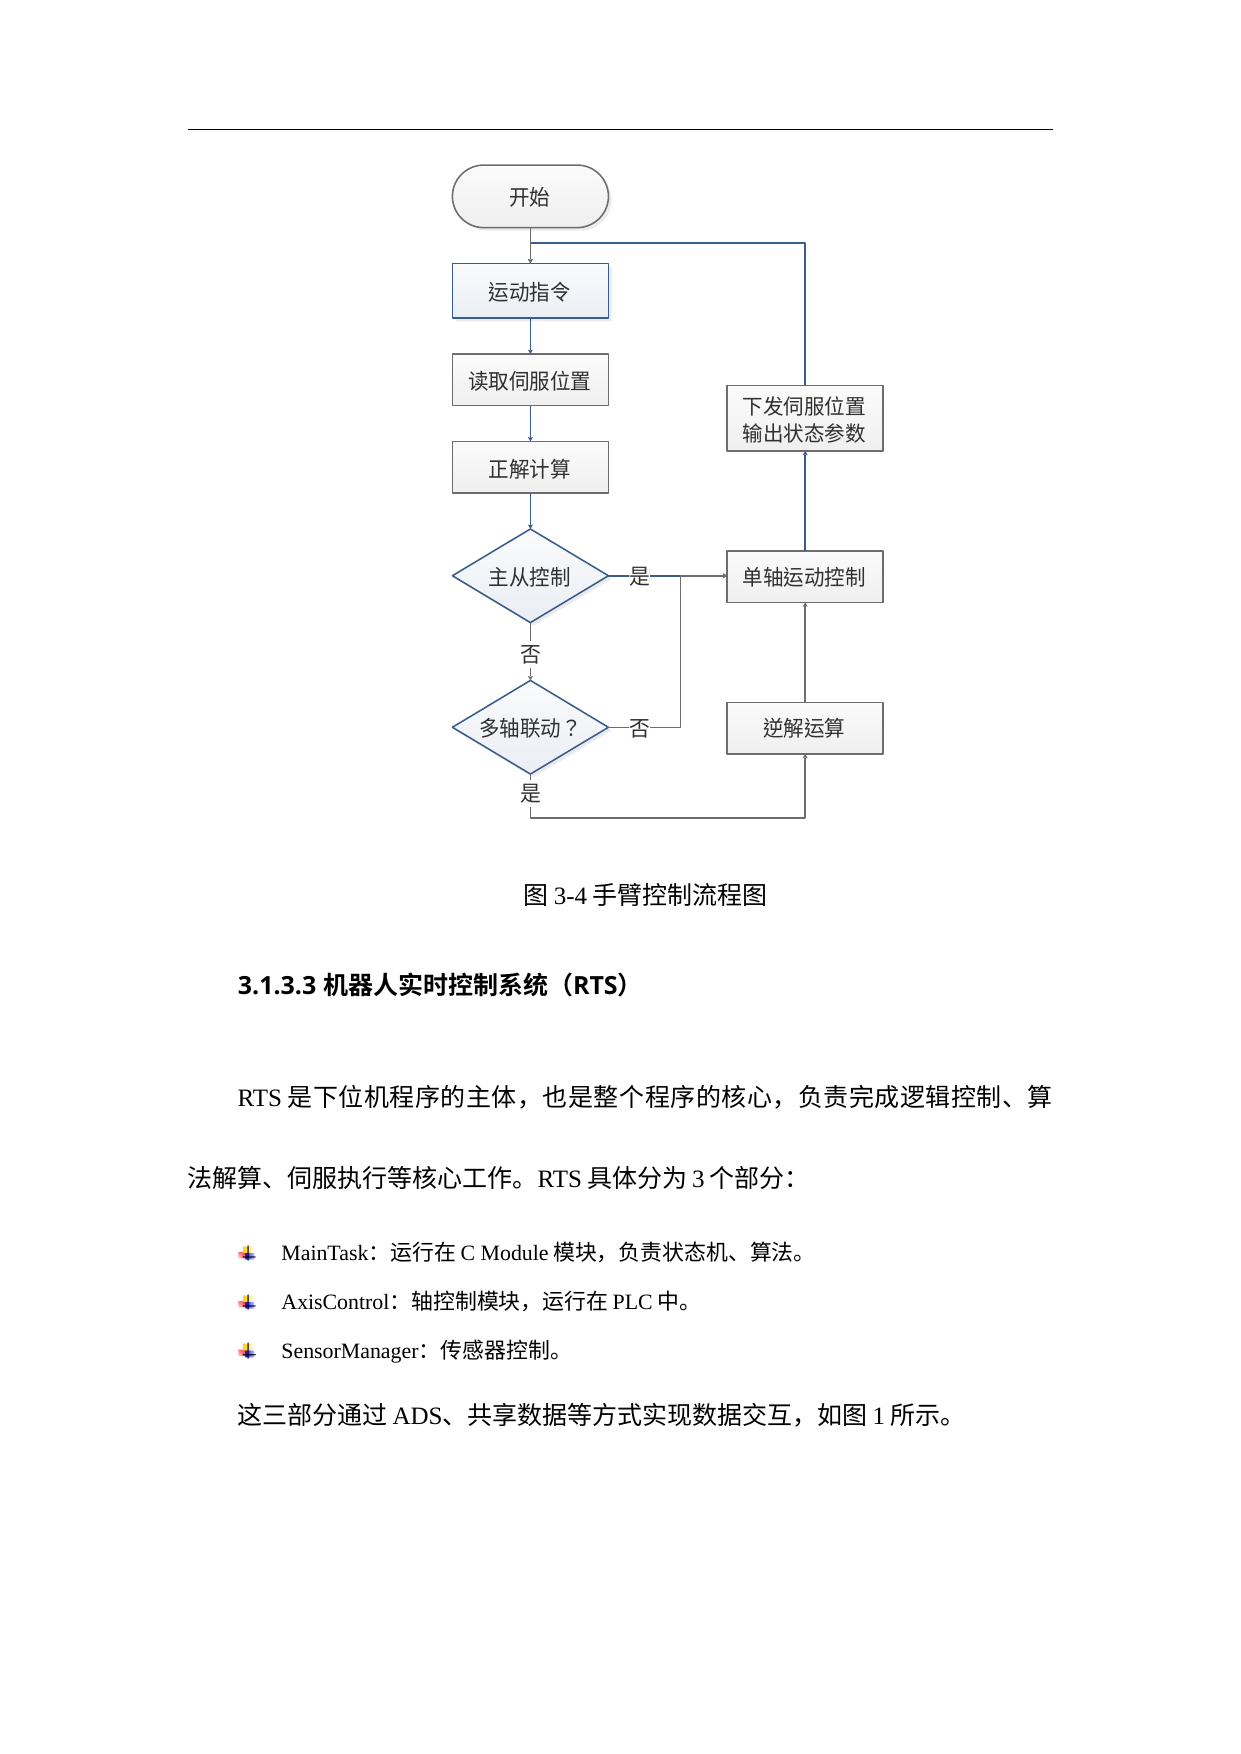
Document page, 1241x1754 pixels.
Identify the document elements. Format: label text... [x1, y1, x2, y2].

picture [238, 1293, 256, 1310]
text RTS是下位机程序的主体，也是整个程序的核心，负责完成逻辑控制、算法解算、伺服执行等核心工作。RTS具体分为3个部分： [187, 1063, 1053, 1209]
picture [238, 1244, 256, 1261]
subtitle 3.1.3.3 机器人实时控制系统（RTS） [187, 951, 1053, 1016]
list MainTask：运行在C Module模块，负责状态机、算法。 [237, 1235, 1053, 1267]
list AxisControl：轴控制模块，运行在PLC中。 [237, 1284, 1053, 1316]
picture [238, 1341, 256, 1359]
text 这三部分通过ADS、共享数据等方式实现数据交互，如图1所示。 [187, 1381, 1053, 1446]
text 图3-4手臂控制流程图 [187, 861, 1053, 926]
list SensorManager：传感器控制。 [237, 1332, 1053, 1365]
